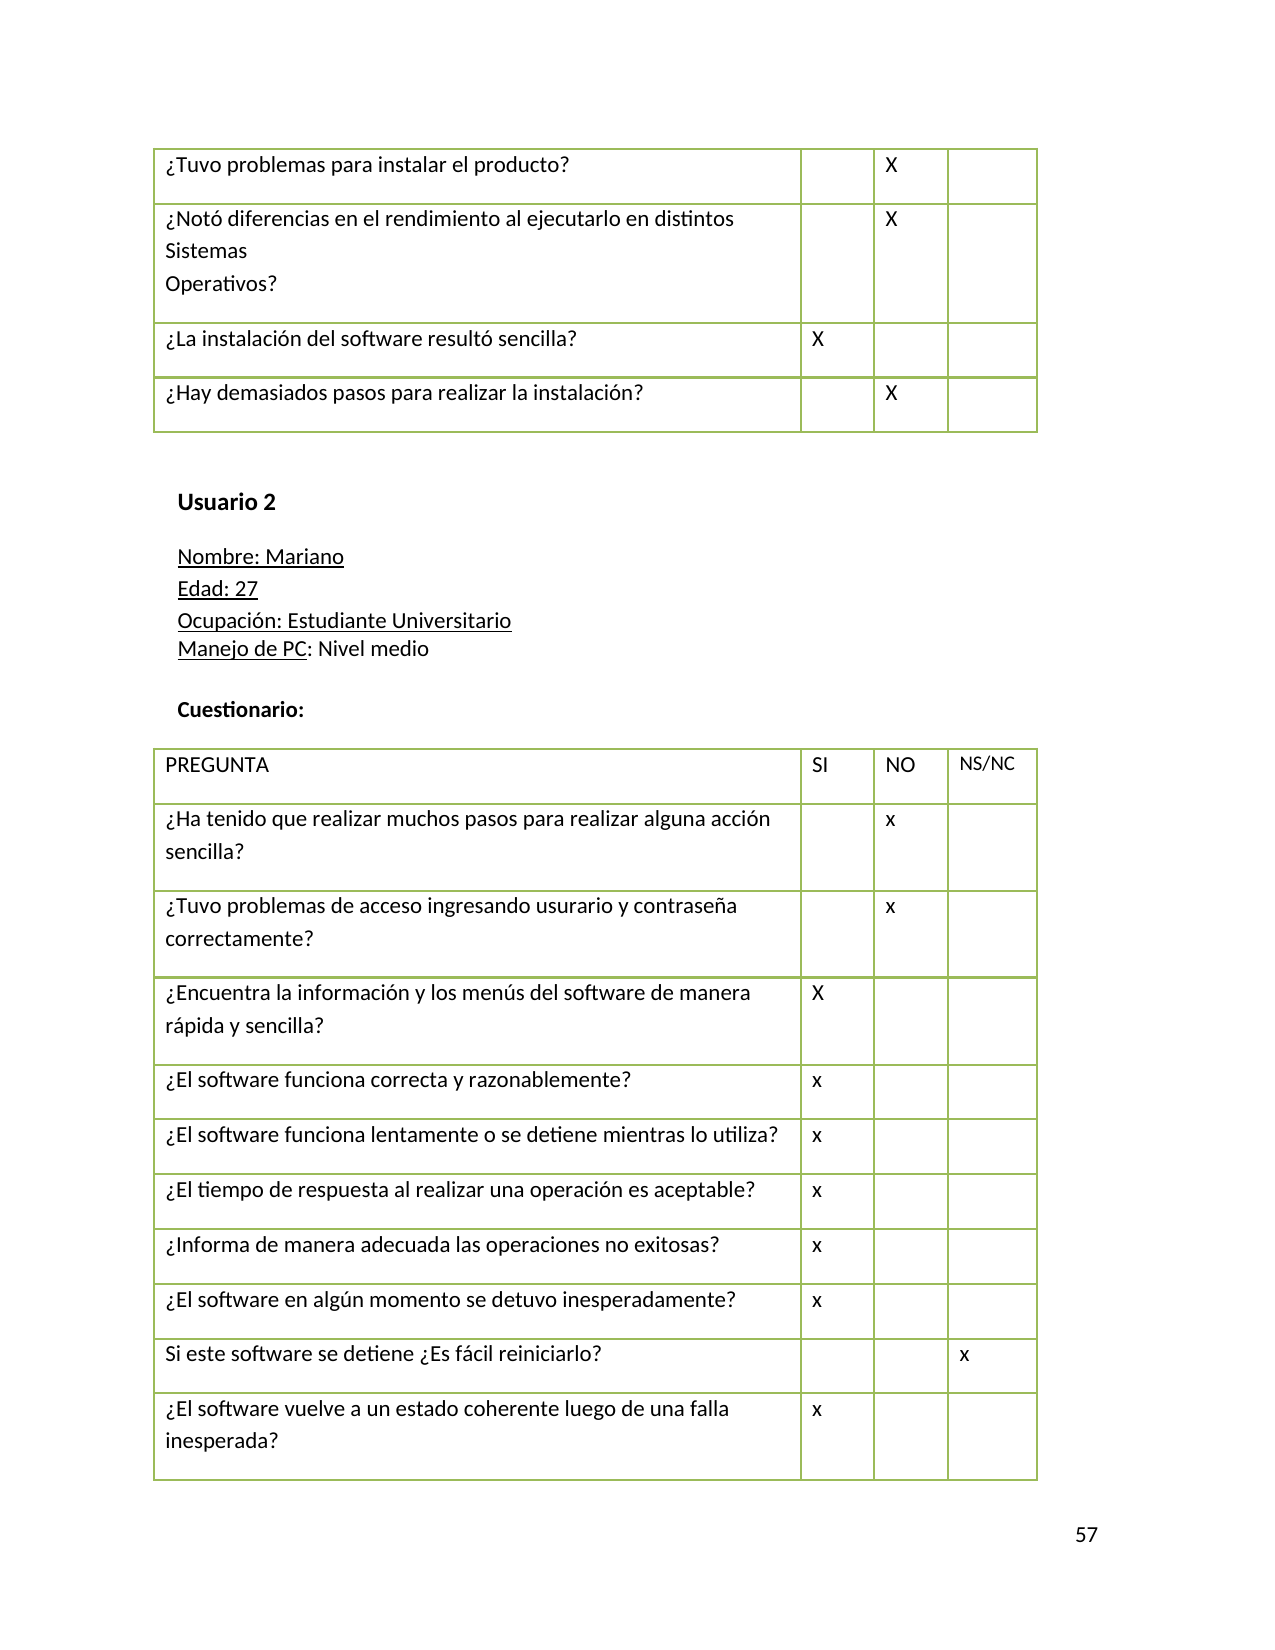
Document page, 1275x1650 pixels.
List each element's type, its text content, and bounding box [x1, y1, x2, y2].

table_cell ¿Tuvo problemas de acceso ingresando usurario y contraseña correctamente? [155, 892, 800, 976]
table_header PREGUNTA [155, 750, 800, 802]
table_cell [949, 324, 1036, 376]
table_cell x [802, 1230, 873, 1283]
table_cell x [802, 1120, 873, 1173]
table_cell [949, 1285, 1036, 1337]
text Edad: 27 [177, 574, 1098, 602]
table_cell [949, 892, 1036, 976]
table_cell [949, 1175, 1036, 1228]
table_cell ¿Notó diferencias en el rendimiento al ejecutarlo en distintos Sistemas Operativos? [155, 205, 800, 322]
table_cell ¿Informa de manera adecuada las operaciones no exitosas? [155, 1230, 800, 1283]
table_cell [949, 979, 1036, 1063]
text Usuario 2 [177, 486, 1098, 517]
table_cell x [802, 1066, 873, 1118]
table_cell ¿El software funciona lentamente o se detiene mientras lo utiliza? [155, 1120, 800, 1173]
table_cell [875, 1230, 947, 1283]
table_cell [949, 150, 1036, 202]
table_cell X [802, 979, 873, 1063]
table_cell [875, 324, 947, 376]
text Cuestionario: [177, 695, 1098, 723]
table_cell x [802, 1175, 873, 1228]
table_cell [949, 1394, 1036, 1479]
table_cell [949, 805, 1036, 889]
table_cell [875, 1066, 947, 1118]
table_cell X [875, 379, 947, 431]
table_cell [875, 979, 947, 1063]
table_cell x [802, 1394, 873, 1479]
table_cell ¿La instalación del software resultó sencilla? [155, 324, 800, 376]
table_cell ¿El tiempo de respuesta al realizar una operación es aceptable? [155, 1175, 800, 1228]
table_cell [875, 1394, 947, 1479]
table_cell X [875, 150, 947, 202]
text Ocupación: Estudiante Universitario [177, 606, 1098, 634]
table_cell [875, 1120, 947, 1173]
table_header SI [802, 750, 873, 802]
table_cell [949, 379, 1036, 431]
table_cell [802, 892, 873, 976]
table_cell x [875, 892, 947, 976]
table_cell ¿El software en algún momento se detuvo inesperadamente? [155, 1285, 800, 1337]
table_header NO [875, 750, 947, 802]
table_cell ¿Encuentra la información y los menús del software de manera rápida y sencilla? [155, 979, 800, 1063]
table_cell [875, 1175, 947, 1228]
table_header NS/NC [949, 750, 1036, 802]
table_cell [949, 1120, 1036, 1173]
table_cell x [802, 1285, 873, 1337]
text Nombre: Mariano [177, 542, 1098, 570]
table_cell [949, 1230, 1036, 1283]
table_cell [802, 1340, 873, 1392]
table_cell [802, 205, 873, 322]
table_cell [802, 805, 873, 889]
table_cell ¿El software funciona correcta y razonablemente? [155, 1066, 800, 1118]
table_cell [802, 379, 873, 431]
table_cell x [875, 805, 947, 889]
table_cell X [802, 324, 873, 376]
table_cell x [949, 1340, 1036, 1392]
table_cell [875, 1340, 947, 1392]
table_cell ¿El software vuelve a un estado coherente luego de una falla inesperada? [155, 1394, 800, 1479]
table_cell X [875, 205, 947, 322]
table_cell Si este software se detiene ¿Es fácil reiniciarlo? [155, 1340, 800, 1392]
table_cell ¿Hay demasiados pasos para realizar la instalación? [155, 379, 800, 431]
table_cell ¿Ha tenido que realizar muchos pasos para realizar alguna acción sencilla? [155, 805, 800, 889]
table_cell [802, 150, 873, 202]
table_cell [949, 205, 1036, 322]
table_cell ¿Tuvo problemas para instalar el producto? [155, 150, 800, 202]
table_cell [875, 1285, 947, 1337]
table_cell [949, 1066, 1036, 1118]
text Manejo de PC: Nivel medio [177, 634, 1098, 662]
